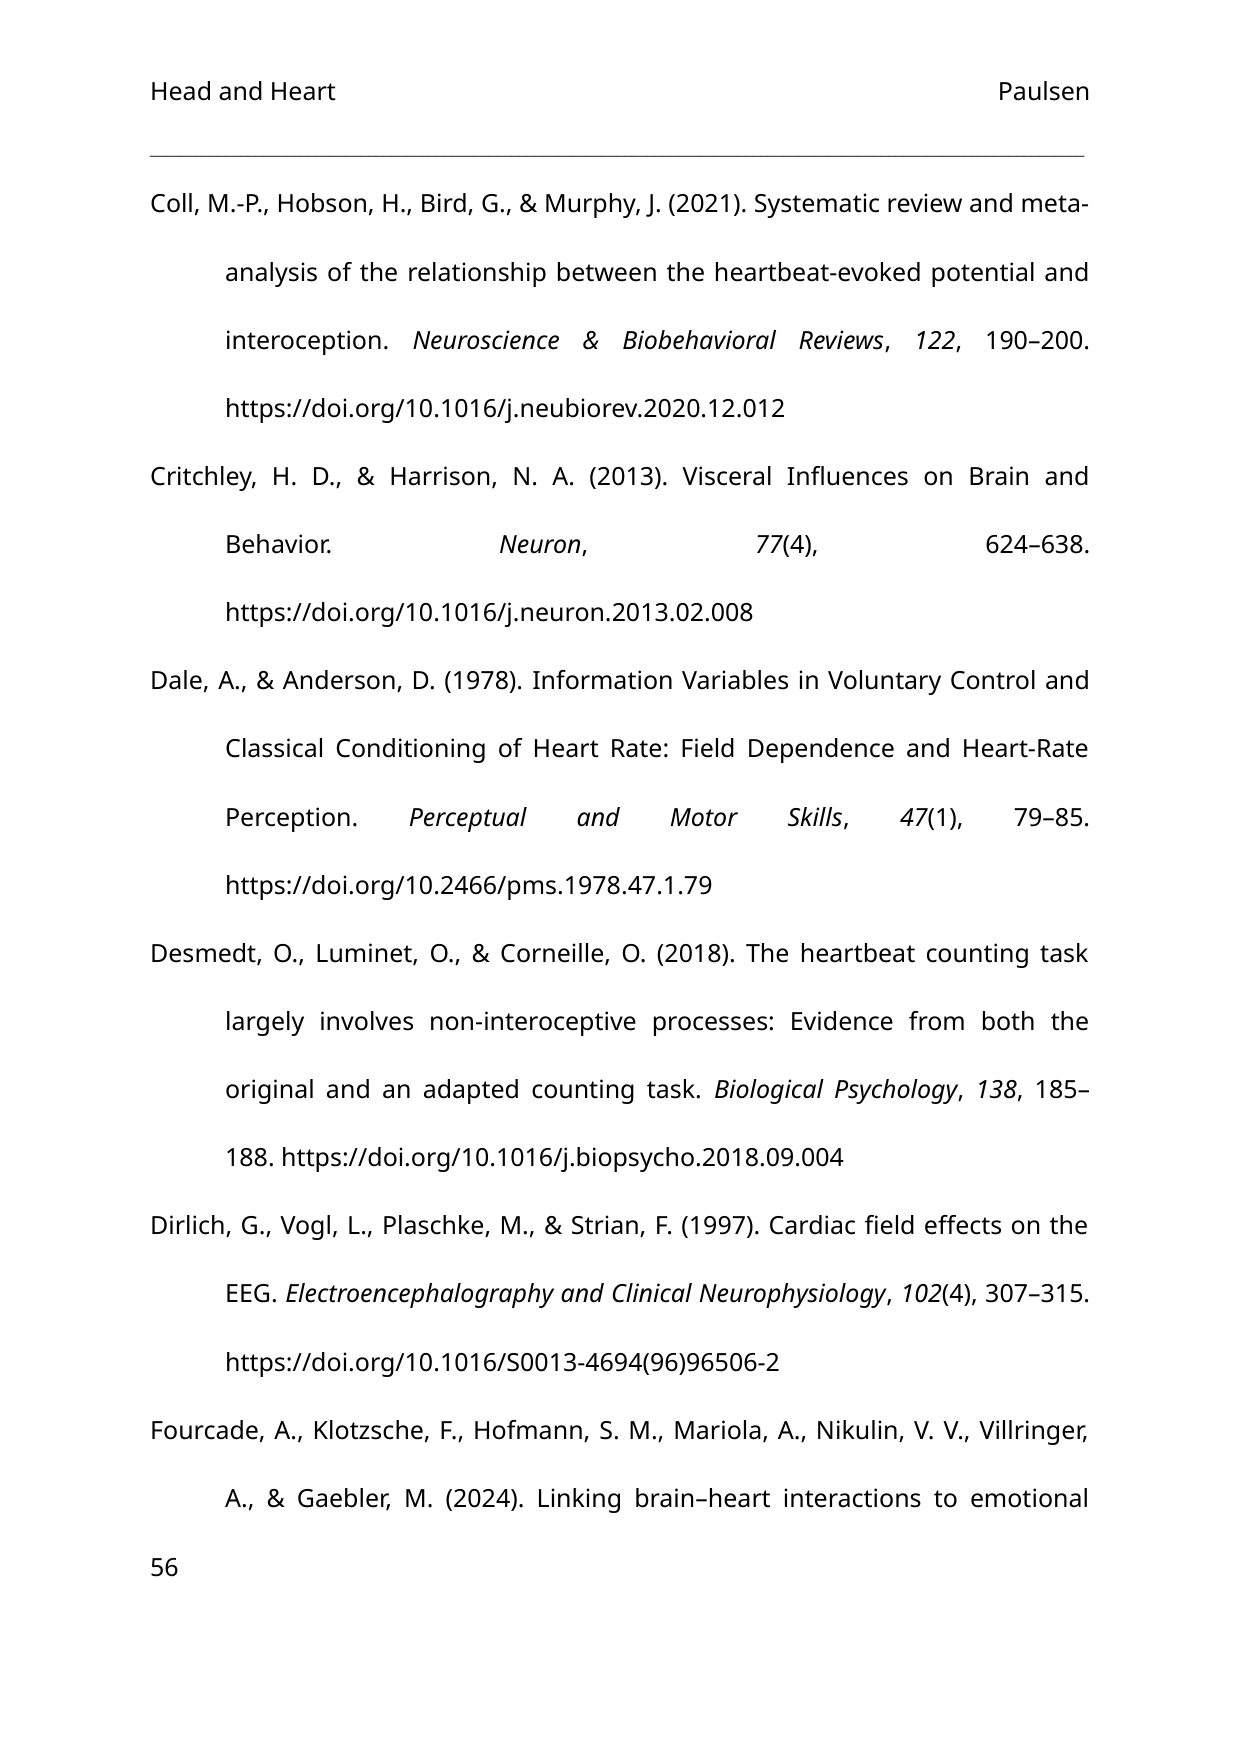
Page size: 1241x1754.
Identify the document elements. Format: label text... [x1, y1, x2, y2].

text Dirlich, G., Vogl, L., Plaschke, M., & Strian, F. (1997). Cardiac field effects on the EEG. Electroencephalography and Clinical Neurophysiology, 102(4), 307–315. https://doi.org/10.1016/S0013-4694(96)96506-2 [150, 1208, 1090, 1378]
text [150, 1412, 1090, 1514]
text Coll, M.-P., Hobson, H., Bird, G., & Murphy, J. (2021). Systematic review and meta-analysis of the relationship between the heartbeat-evoked potential and interoception. Neuroscience & Biobehavioral Reviews, 122, 190–200. https://doi.org/10.1016/j.neubiorev.2020.12.012 [150, 186, 1090, 424]
text Dale, A., & Anderson, D. (1978). Information Variables in Voluntary Control and Classical Conditioning of Heart Rate: Field Dependence and Heart-Rate Perception. Perceptual and Motor Skills, 47(1), 79–85. https://doi.org/10.2466/pms.1978.47.1.79 [150, 663, 1090, 901]
text Desmedt, O., Luminet, O., & Corneille, O. (2018). The heartbeat counting task largely involves non-interoceptive processes: Evidence from both the original and an adapted counting task. Biological Psychology, 138, 185–188. https://doi.org/10.1016/j.biopsycho.2018.09.004 [150, 935, 1090, 1174]
text Critchley, H. D., & Harrison, N. A. (2013). Visceral Influences on Brain and Behavior. Neuron, 77(4), 624–638. https://doi.org/10.1016/j.neuron.2013.02.008 [150, 458, 1090, 629]
